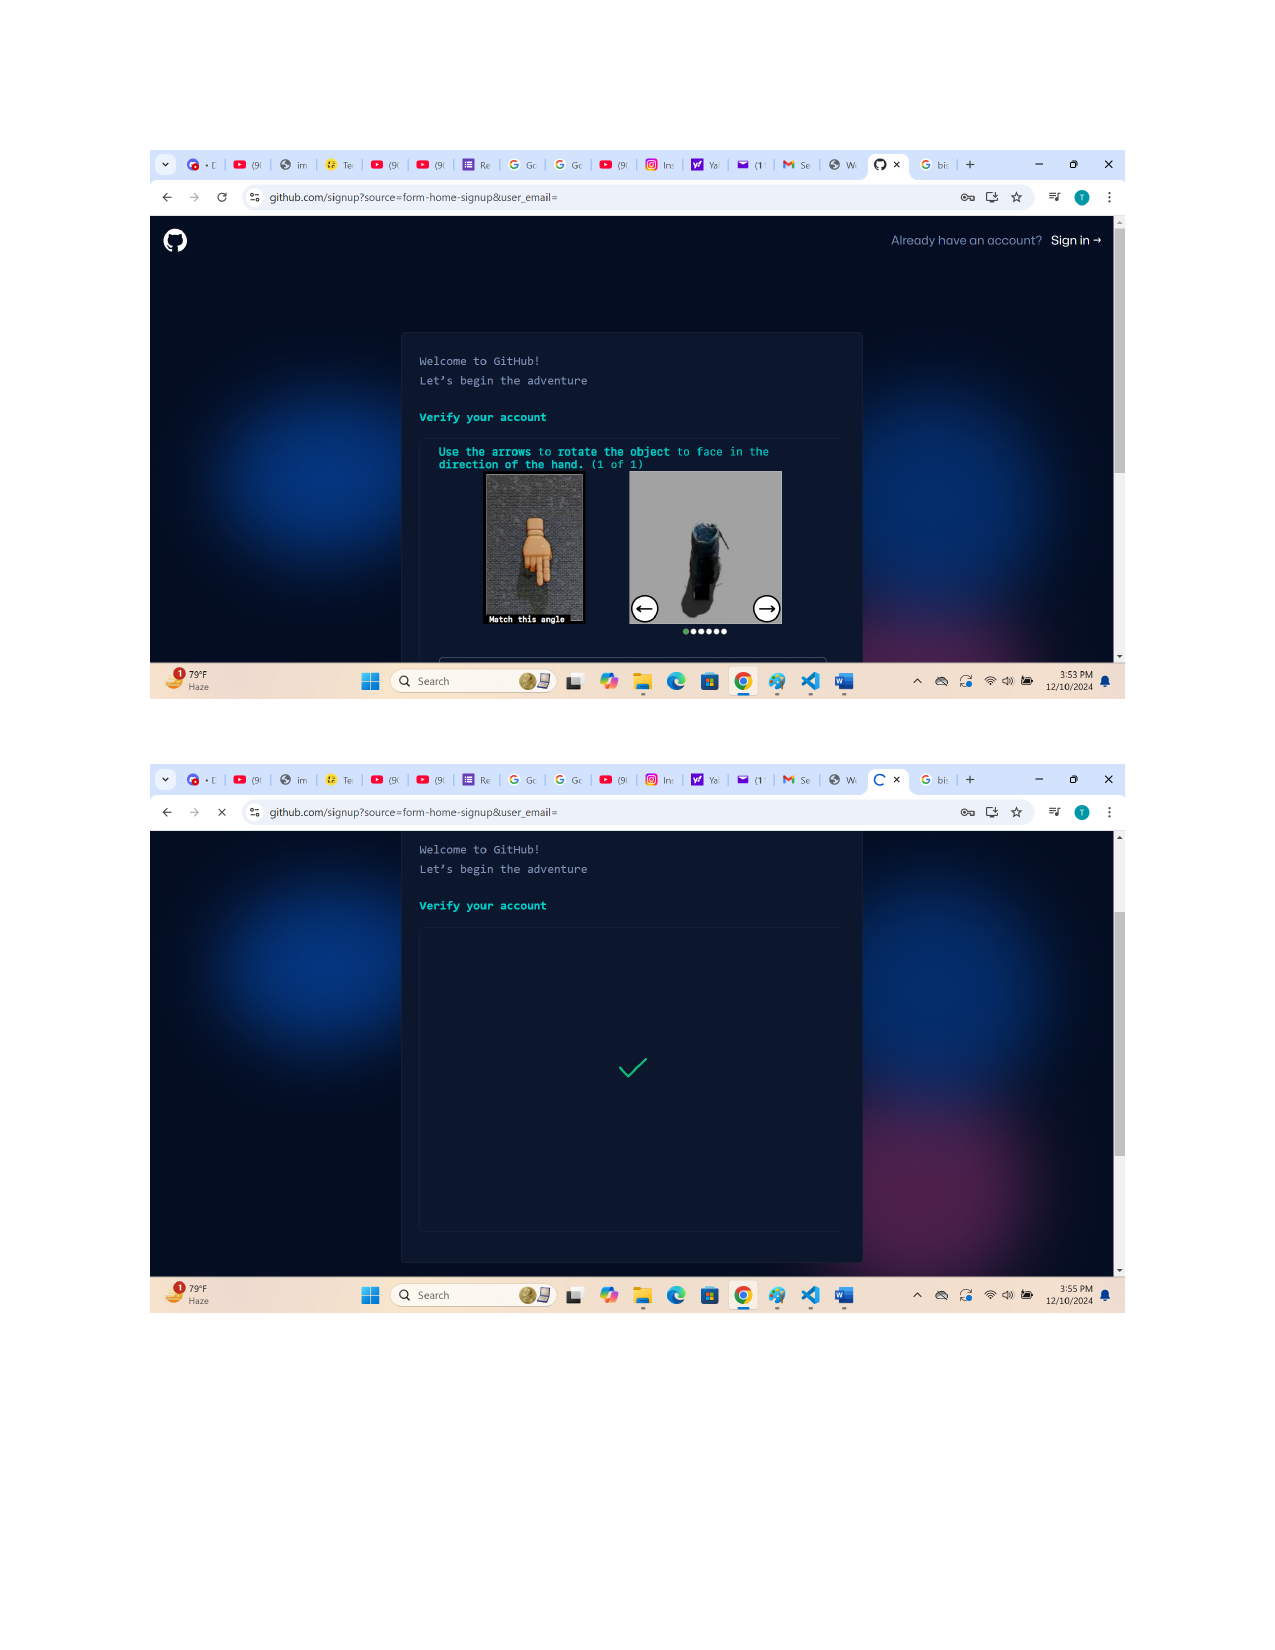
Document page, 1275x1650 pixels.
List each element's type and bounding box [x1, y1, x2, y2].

picture [150, 764, 1125, 1313]
picture [150, 150, 1125, 699]
